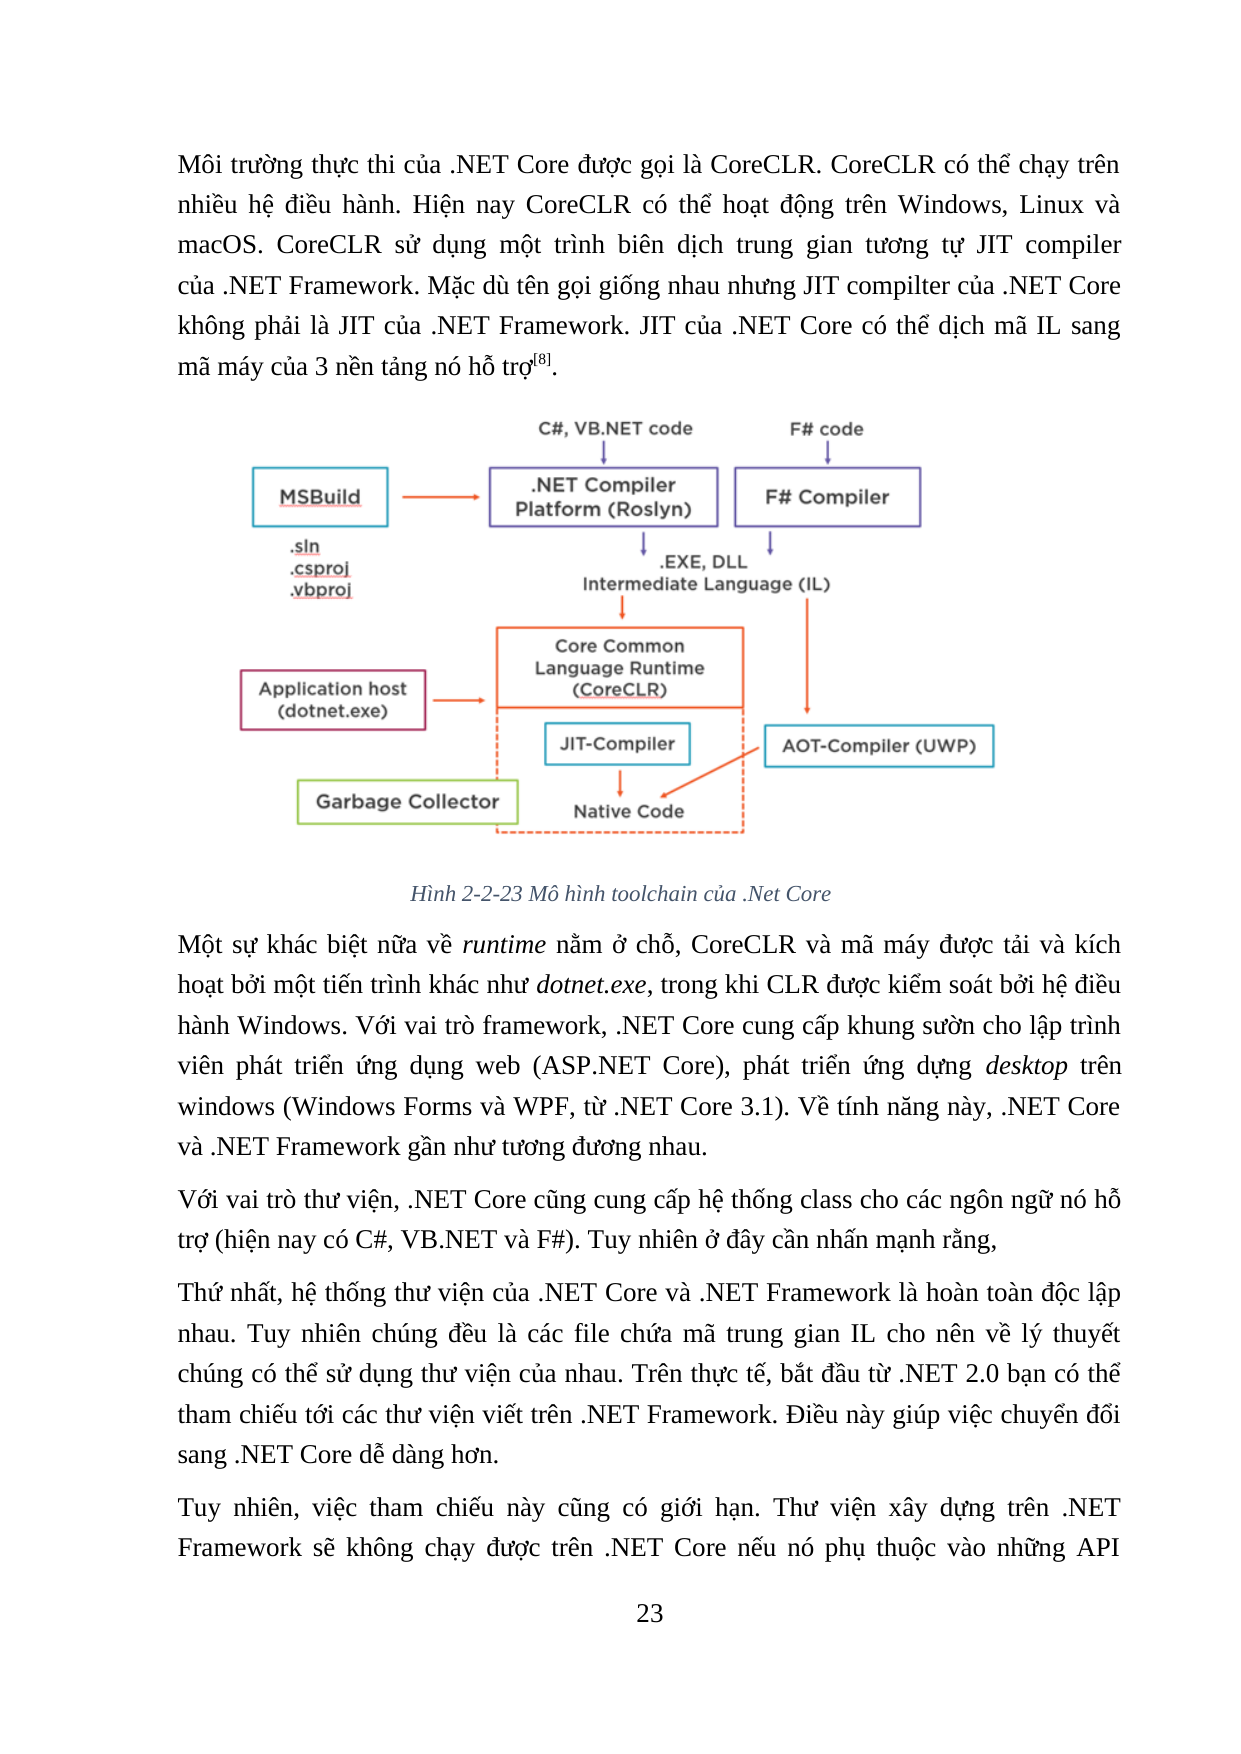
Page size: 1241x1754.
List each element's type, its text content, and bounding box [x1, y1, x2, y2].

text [177, 1491, 1122, 1563]
text Thứ nhất, hệ thống thư viện của .NET Core và .NET Framework là hoàn toàn độc lập nhau. Tuy nhiên chúng đều là các file chứa mã trung gian IL cho nên về lý thuyết chúng có thể sử dụng thư viện của nhau. Trên thực tế, bắt đầu từ .NET 2.0 bạn có thể tham chiếu tới các thư viện viết trên .NET Framework. Điều này giúp việc chuyển đổi sang .NET Core dễ dàng hơn. [177, 1276, 1122, 1469]
text Môi trường thực thi của .NET Core được gọi là CoreCLR. CoreCLR có thể chạy trên nhiều hệ điều hành. Hiện nay CoreCLR có thể hoạt động trên Windows, Linux và macOS. CoreCLR sử dụng một trình biên dịch trung gian tương tự JIT compiler của .NET Framework. Mặc dù tên gọi giống nhau nhưng JIT compilter của .NET Core không phải là JIT của .NET Framework. JIT của .NET Core có thể dịch mã IL sang mã máy của 3 nền tảng nó hỗ trợ[8]. [177, 148, 1122, 381]
picture [228, 412, 1011, 845]
text Với vai trò thư viện, .NET Core cũng cung cấp hệ thống class cho các ngôn ngữ nó hỗ trợ (hiện nay có C#, VB.NET và F#). Tuy nhiên ở đây cần nhấn mạnh rằng, [177, 1183, 1122, 1255]
